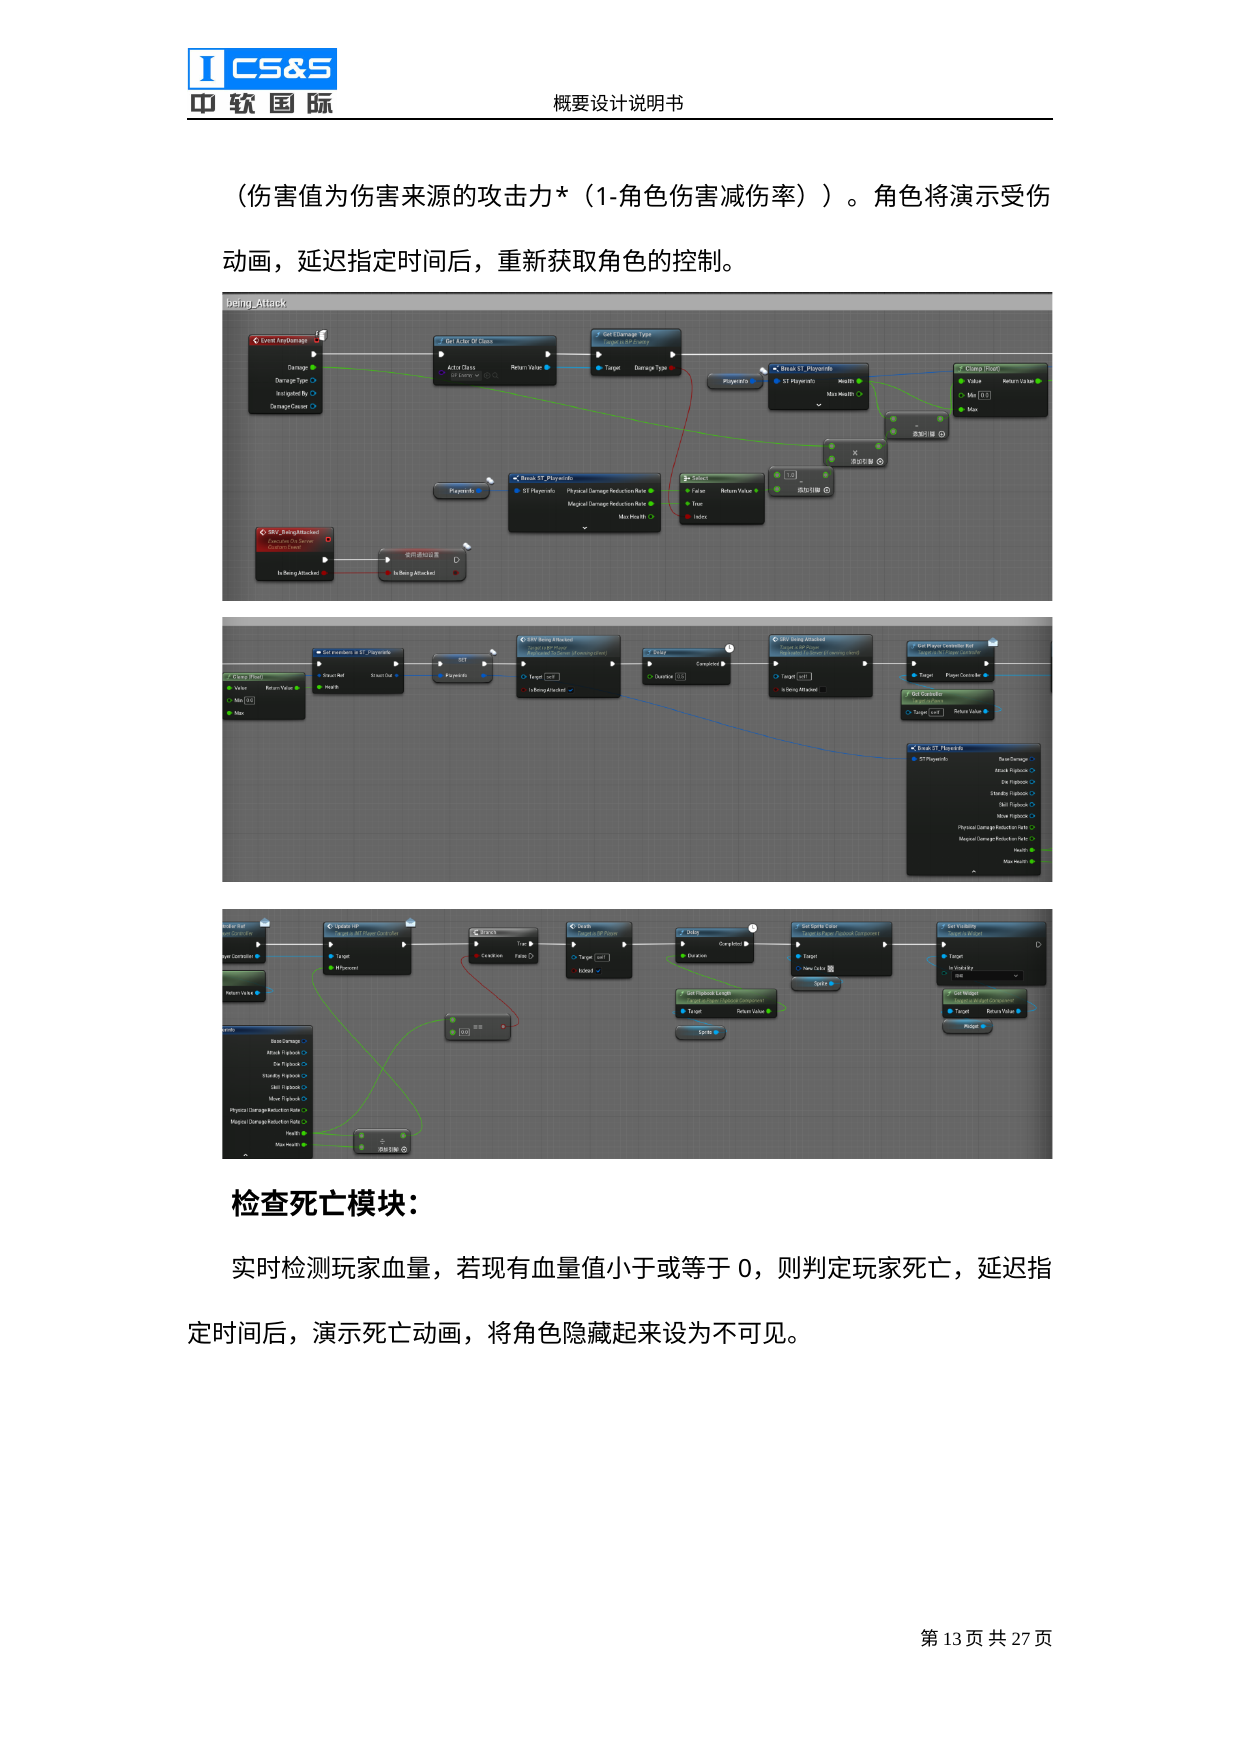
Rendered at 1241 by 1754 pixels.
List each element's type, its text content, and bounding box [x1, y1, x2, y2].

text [222, 162, 1053, 292]
picture [222, 909, 1053, 1159]
text 实时检测玩家血量，若现有血量值小于或等于0，则判定玩家死亡，延迟指定时间后，演示死亡动画，将角色隐藏起来设为不可见。 [187, 1234, 1053, 1364]
picture [222, 292, 1053, 601]
picture [222, 617, 1053, 882]
list 检查死亡模块： [187, 1169, 1053, 1234]
picture [187, 48, 338, 114]
